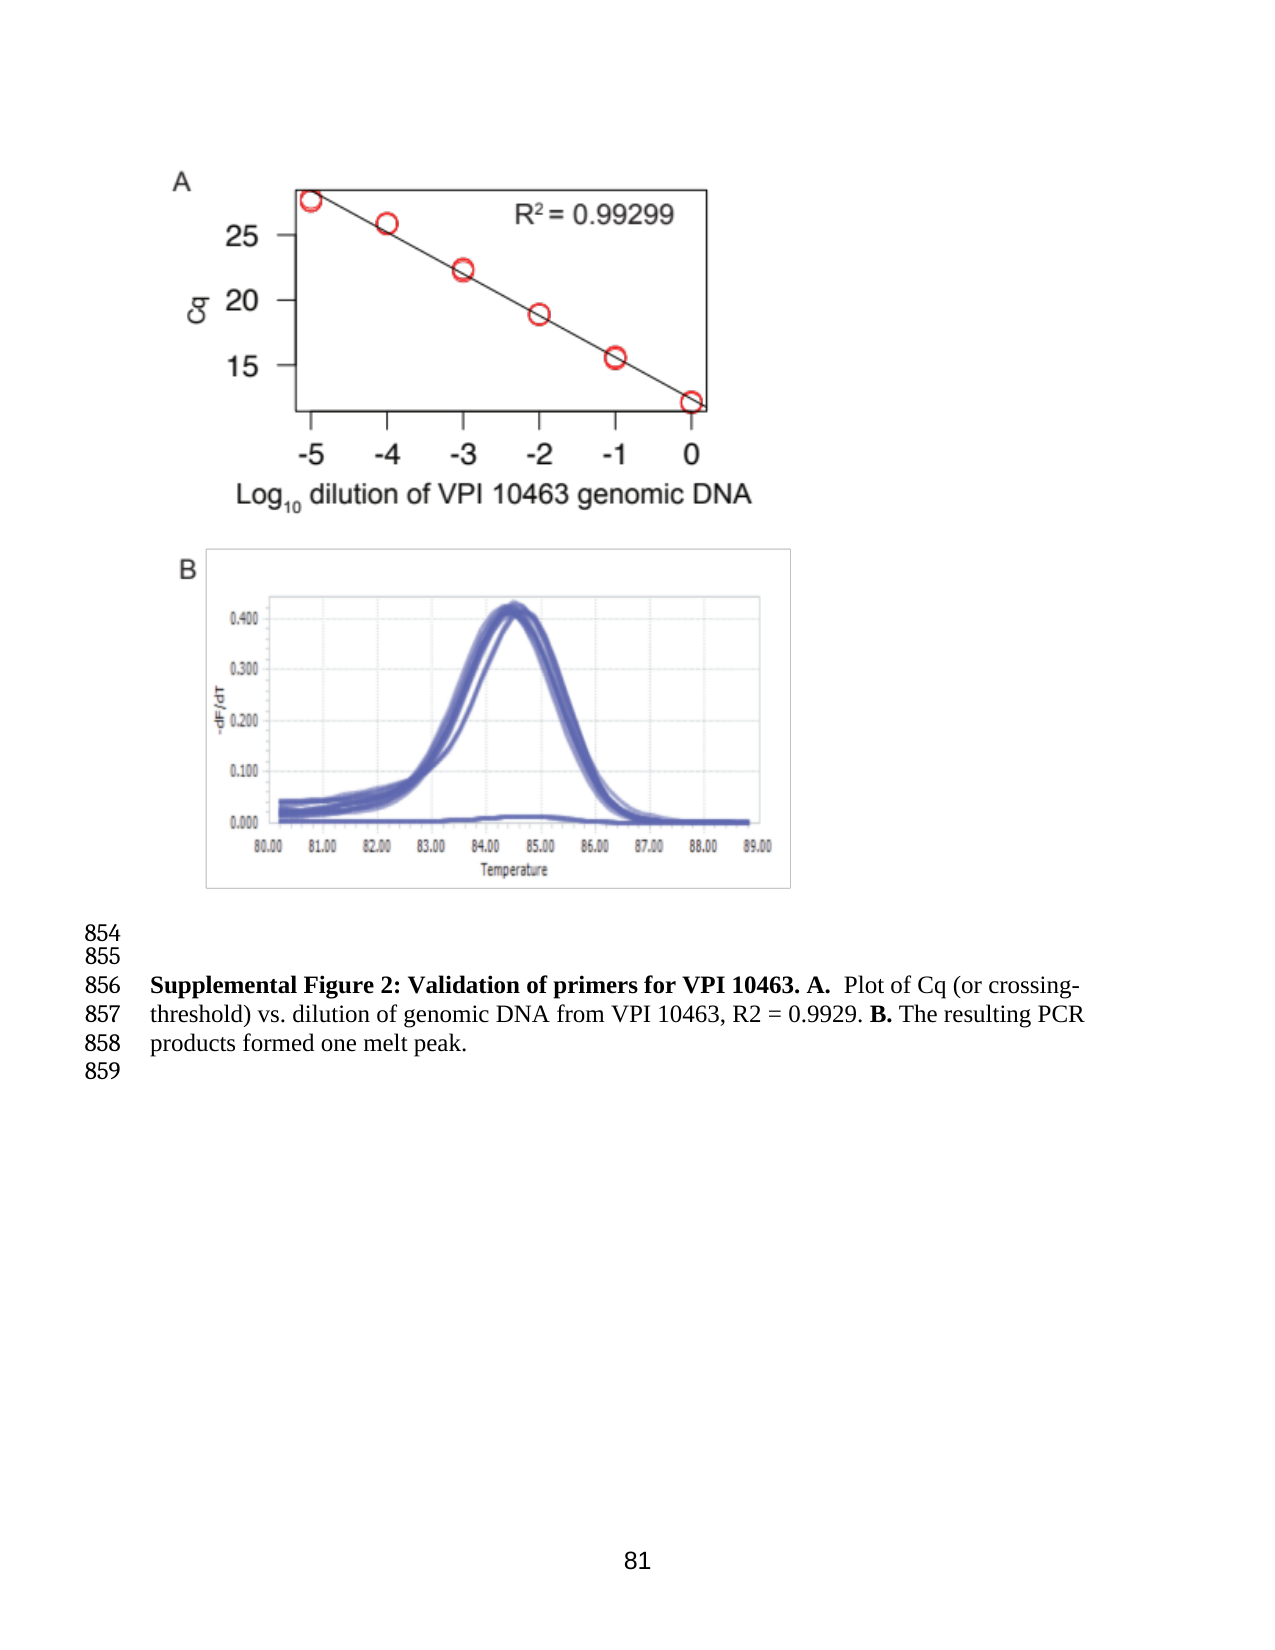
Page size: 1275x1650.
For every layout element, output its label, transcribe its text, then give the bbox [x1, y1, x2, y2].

text Supplemental Figure 2: Validation of primers for VPI 10463. A. Plot of Cq (or crossing-threshold) vs. dilution of genomic DNA from VPI 10463, R2 = 0.9929. B. The resulting PCR products formed one melt peak. [150, 970, 1125, 1057]
